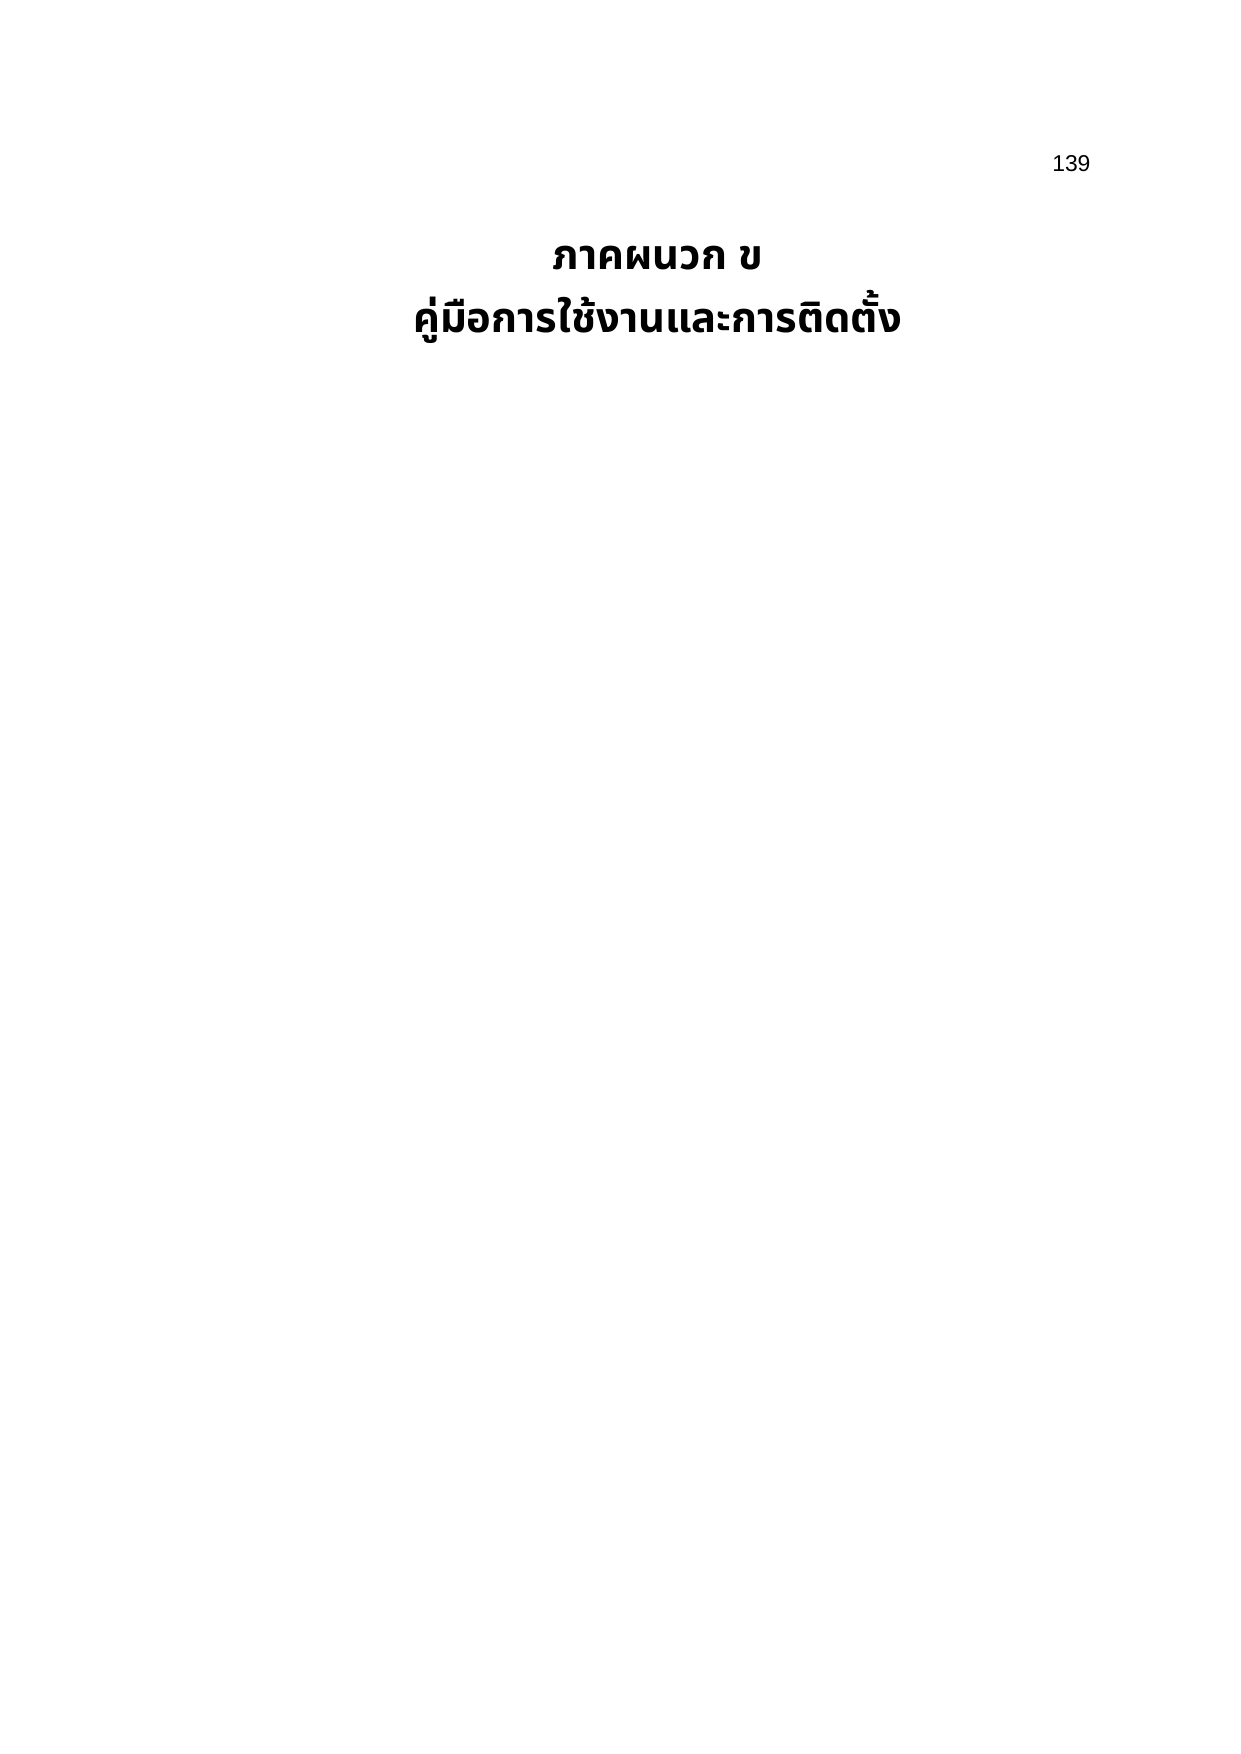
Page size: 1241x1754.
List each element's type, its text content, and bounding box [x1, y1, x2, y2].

text คู่มือการใช้งานและการติดตั้ง [225, 288, 1090, 351]
subtitle ภาคผนวก ข [225, 225, 1090, 288]
